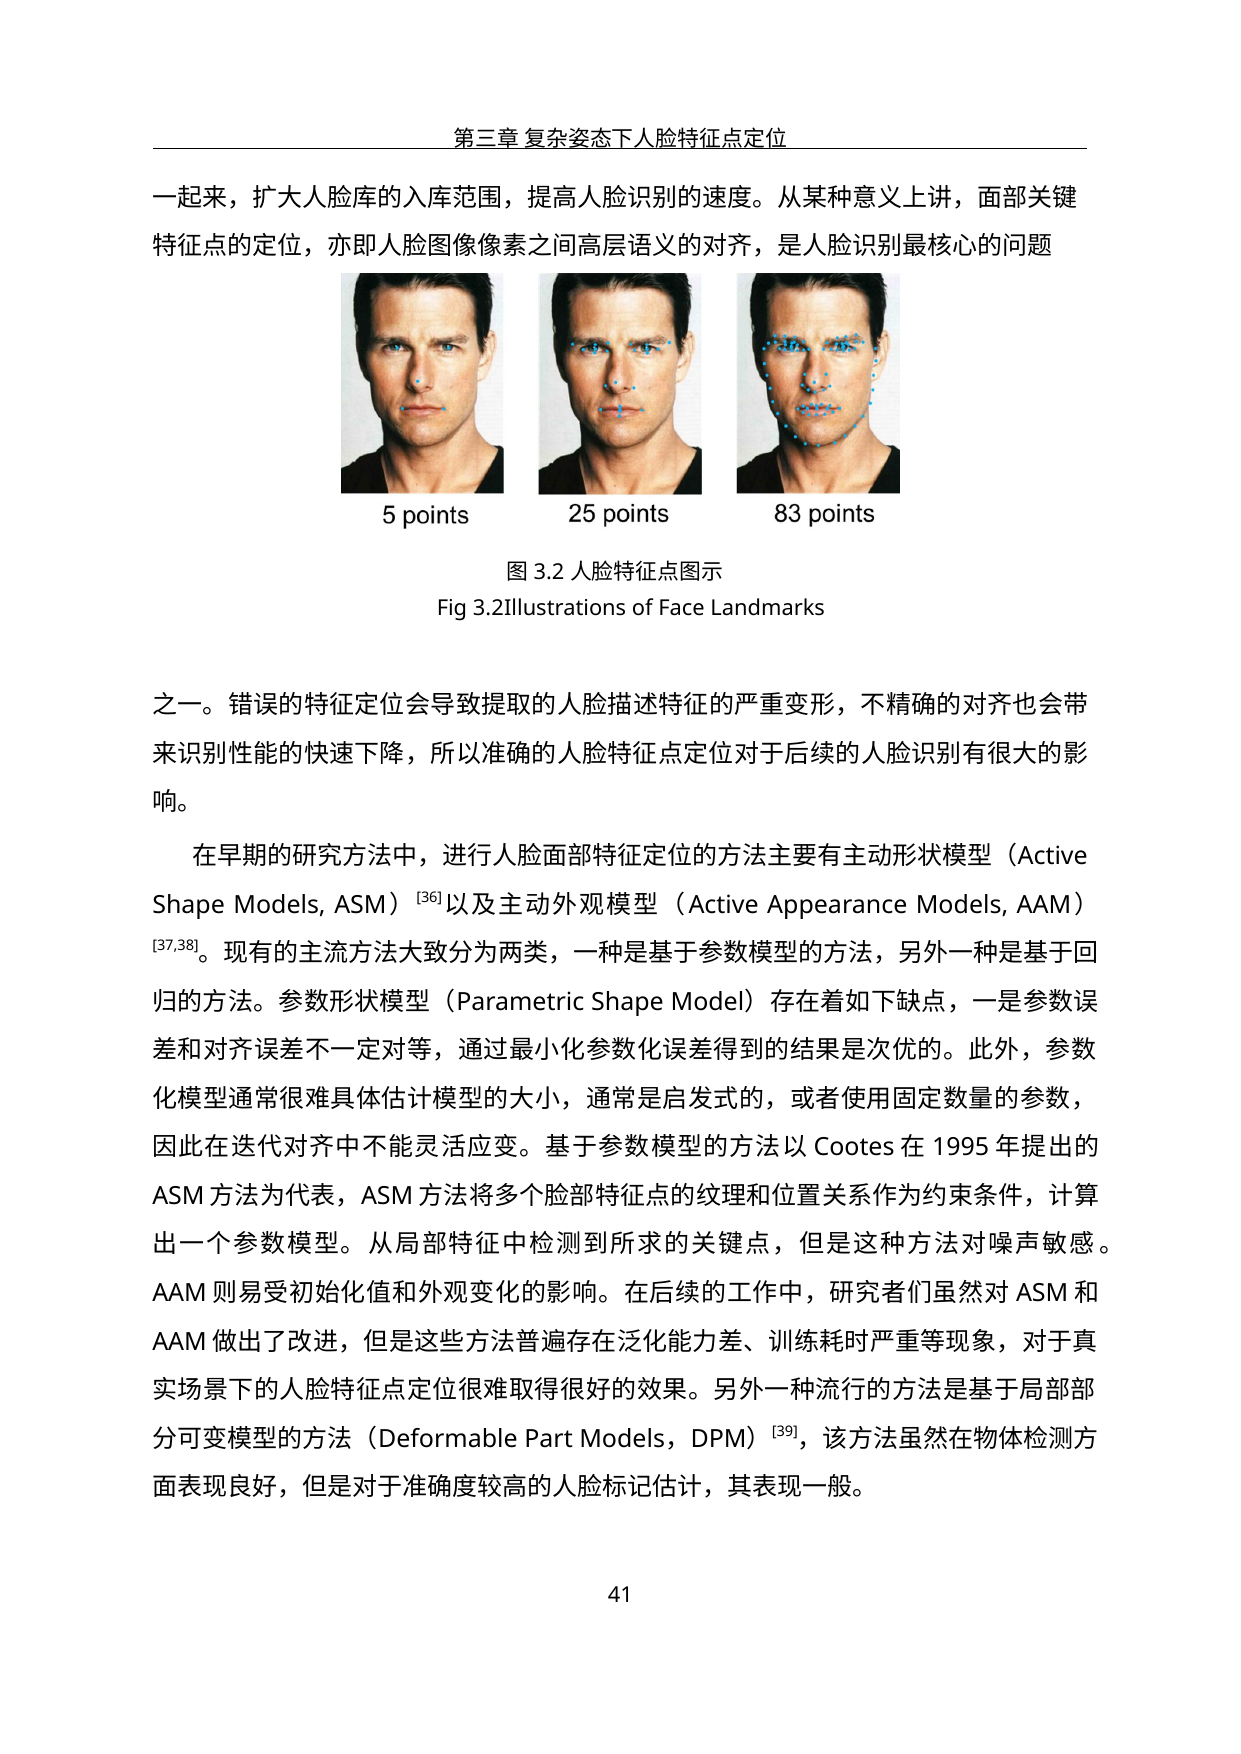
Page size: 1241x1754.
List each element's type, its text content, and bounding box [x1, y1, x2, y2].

picture [340, 273, 900, 531]
subtitle 图 3.2 人脸特征点图示 [143, 554, 1086, 586]
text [153, 177, 1101, 262]
text Shape Models, ASM）[36]以及主动外观模型（Active Appearance Models, AAM）[37,38]。现有的主流方法大致分为两类，一种是基于参数模型的方法，另外一种是基于回归的方法。参数形状模型（Parametric Shape Model）存在着如下缺点，一是参数误差和对齐误差不一定对等，通过最小化参数化误差得到的结果是次优的。此外，参数化模型通常很难具体估计模型的大小，通常是启发式的，或者使用固定数量的参数，因此在迭代对齐中不能灵活应变。基于参数模型的方法以Cootes在1995年提出的ASM方法为代表，ASM方法将多个脸部特征点的纹理和位置关系作为约束条件，计算出一个参数模型。从局部特征中检测到所求的关键点，但是这种方法对噪声敏感。AAM则易受初始化值和外观变化的影响。在后续的工作中，研究者们虽然对ASM和AAM做出了改进，但是这些方法普遍存在泛化能力差、训练耗时严重等现象，对于真实场景下的人脸特征点定位很难取得很好的效果。另外一种流行的方法是基于局部部分可变模型的方法（Deformable Part Models，DPM）[39]，该方法虽然在物体检测方面表现良好，但是对于准确度较高的人脸标记估计，其表现一般。 [152, 884, 1099, 1503]
text 在早期的研究方法中，进行人脸面部特征定位的方法主要有主动形状模型（Active [143, 835, 1088, 872]
text Fig 3.2 Illustrations of Face Landmarks [143, 592, 1101, 622]
text 之一。错误的特征定位会导致提取的人脸描述特征的严重变形，不精确的对齐也会带来识别性能的快速下降，所以准确的人脸特征点定位对于后续的人脸识别有很大的影响。 [152, 684, 1088, 818]
